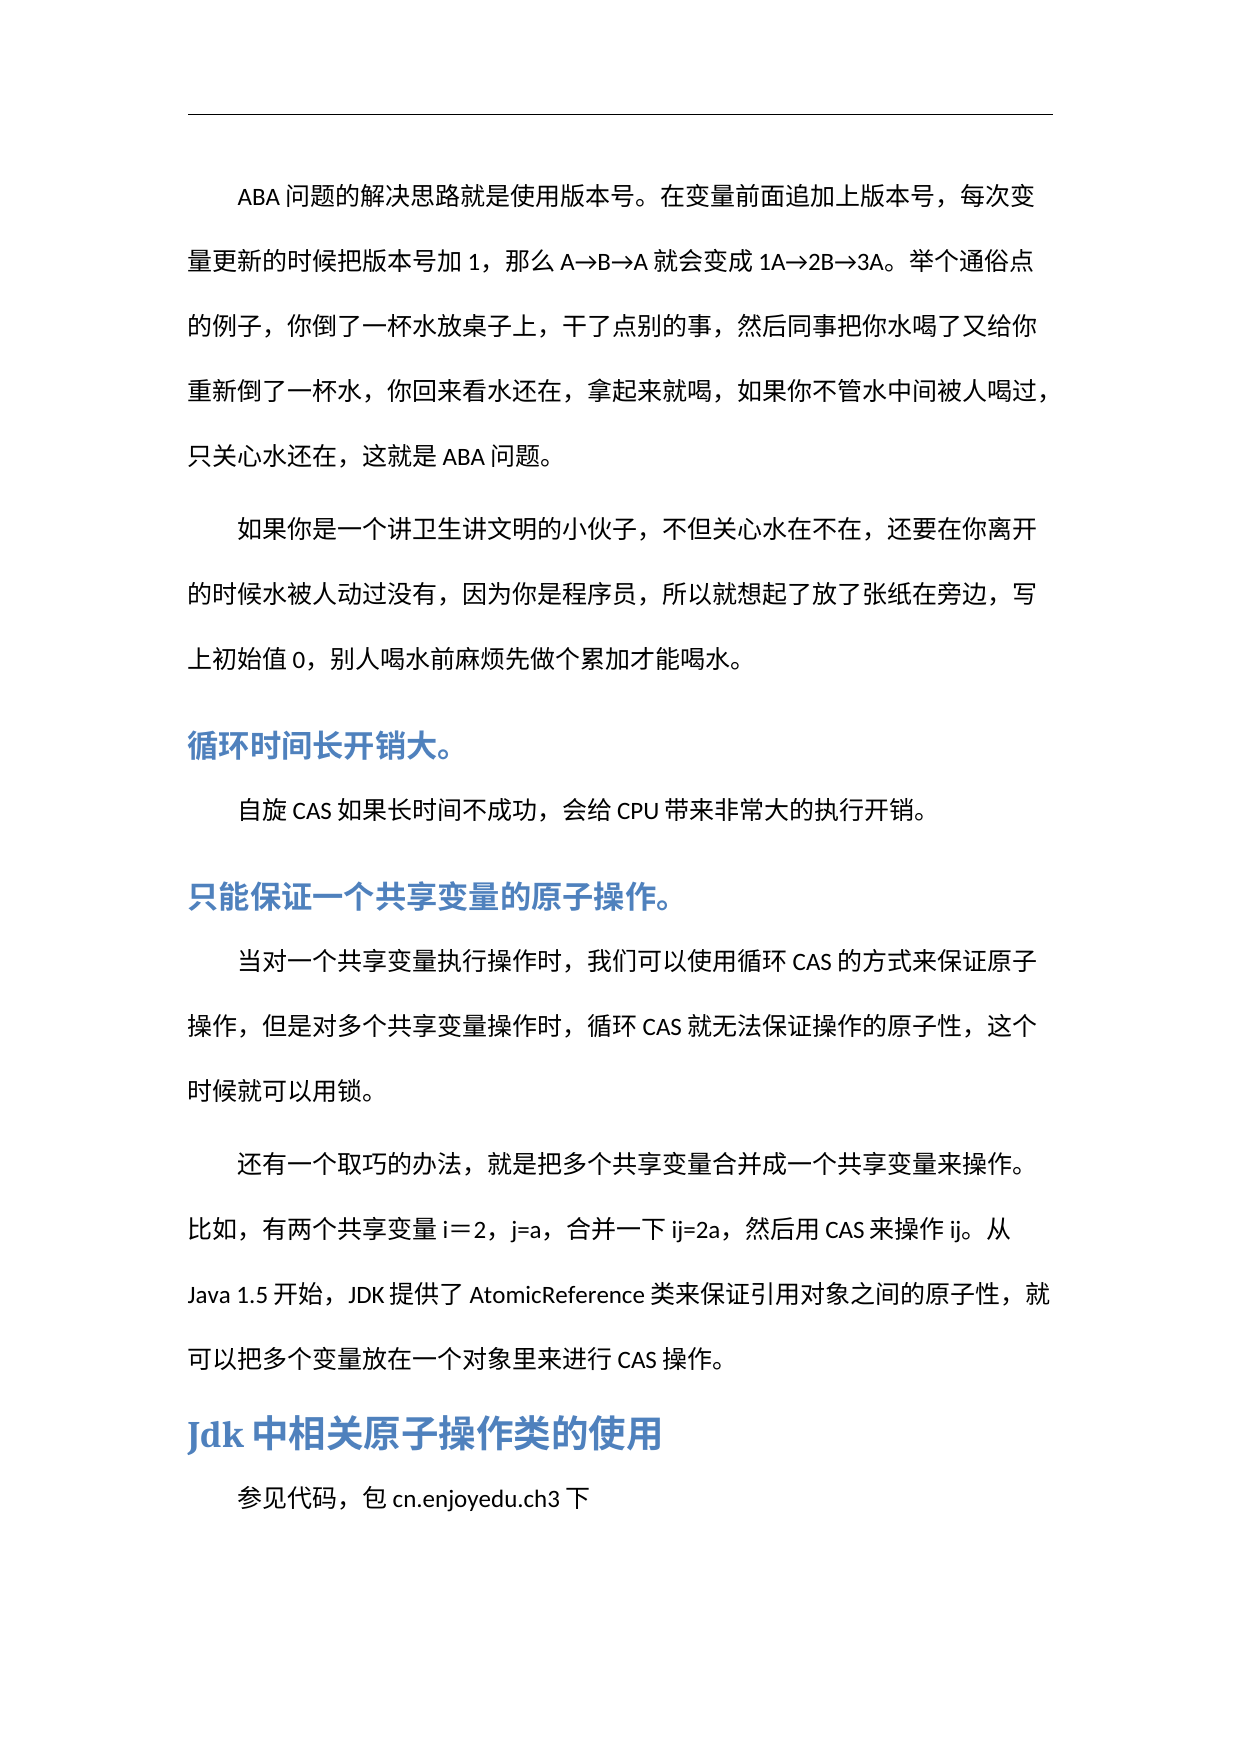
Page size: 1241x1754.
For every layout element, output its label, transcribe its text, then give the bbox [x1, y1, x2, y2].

subtitle 只能保证一个共享变量的原子操作。 [187, 862, 1053, 927]
text 自旋CAS如果长时间不成功，会给CPU带来非常大的执行开销。 [187, 776, 1053, 841]
text 还有一个取巧的办法，就是把多个共享变量合并成一个共享变量来操作。比如，有两个共享变量i＝2，j=a，合并一下ij=2a，然后用CAS来操作ij。从Java 1.5开始，JDK提供了AtomicReference类来保证引用对象之间的原子性，就可以把多个变量放在一个对象里来进行CAS操作。 [187, 1130, 1053, 1390]
text 当对一个共享变量执行操作时，我们可以使用循环CAS的方式来保证原子操作，但是对多个共享变量操作时，循环CAS就无法保证操作的原子性，这个时候就可以用锁。 [187, 927, 1053, 1122]
text ABA问题的解决思路就是使用版本号。在变量前面追加上版本号，每次变量更新的时候把版本号加1，那么A→B→A就会变成1A→2B→3A。举个通俗点的例子，你倒了一杯水放桌子上，干了点别的事，然后同事把你水喝了又给你重新倒了一杯水，你回来看水还在，拿起来就喝，如果你不管水中间被人喝过，只关心水还在，这就是ABA问题。 [187, 162, 1053, 487]
text 如果你是一个讲卫生讲文明的小伙子，不但关心水在不在，还要在你离开的时候水被人动过没有，因为你是程序员，所以就想起了放了张纸在旁边，写上初始值0，别人喝水前麻烦先做个累加才能喝水。 [187, 495, 1053, 690]
subtitle 循环时间长开销大。 [187, 711, 1053, 776]
text 参见代码，包cn.enjoyedu.ch3下 [187, 1464, 1053, 1529]
subtitle Jdk中相关原子操作类的使用 [187, 1399, 1053, 1464]
